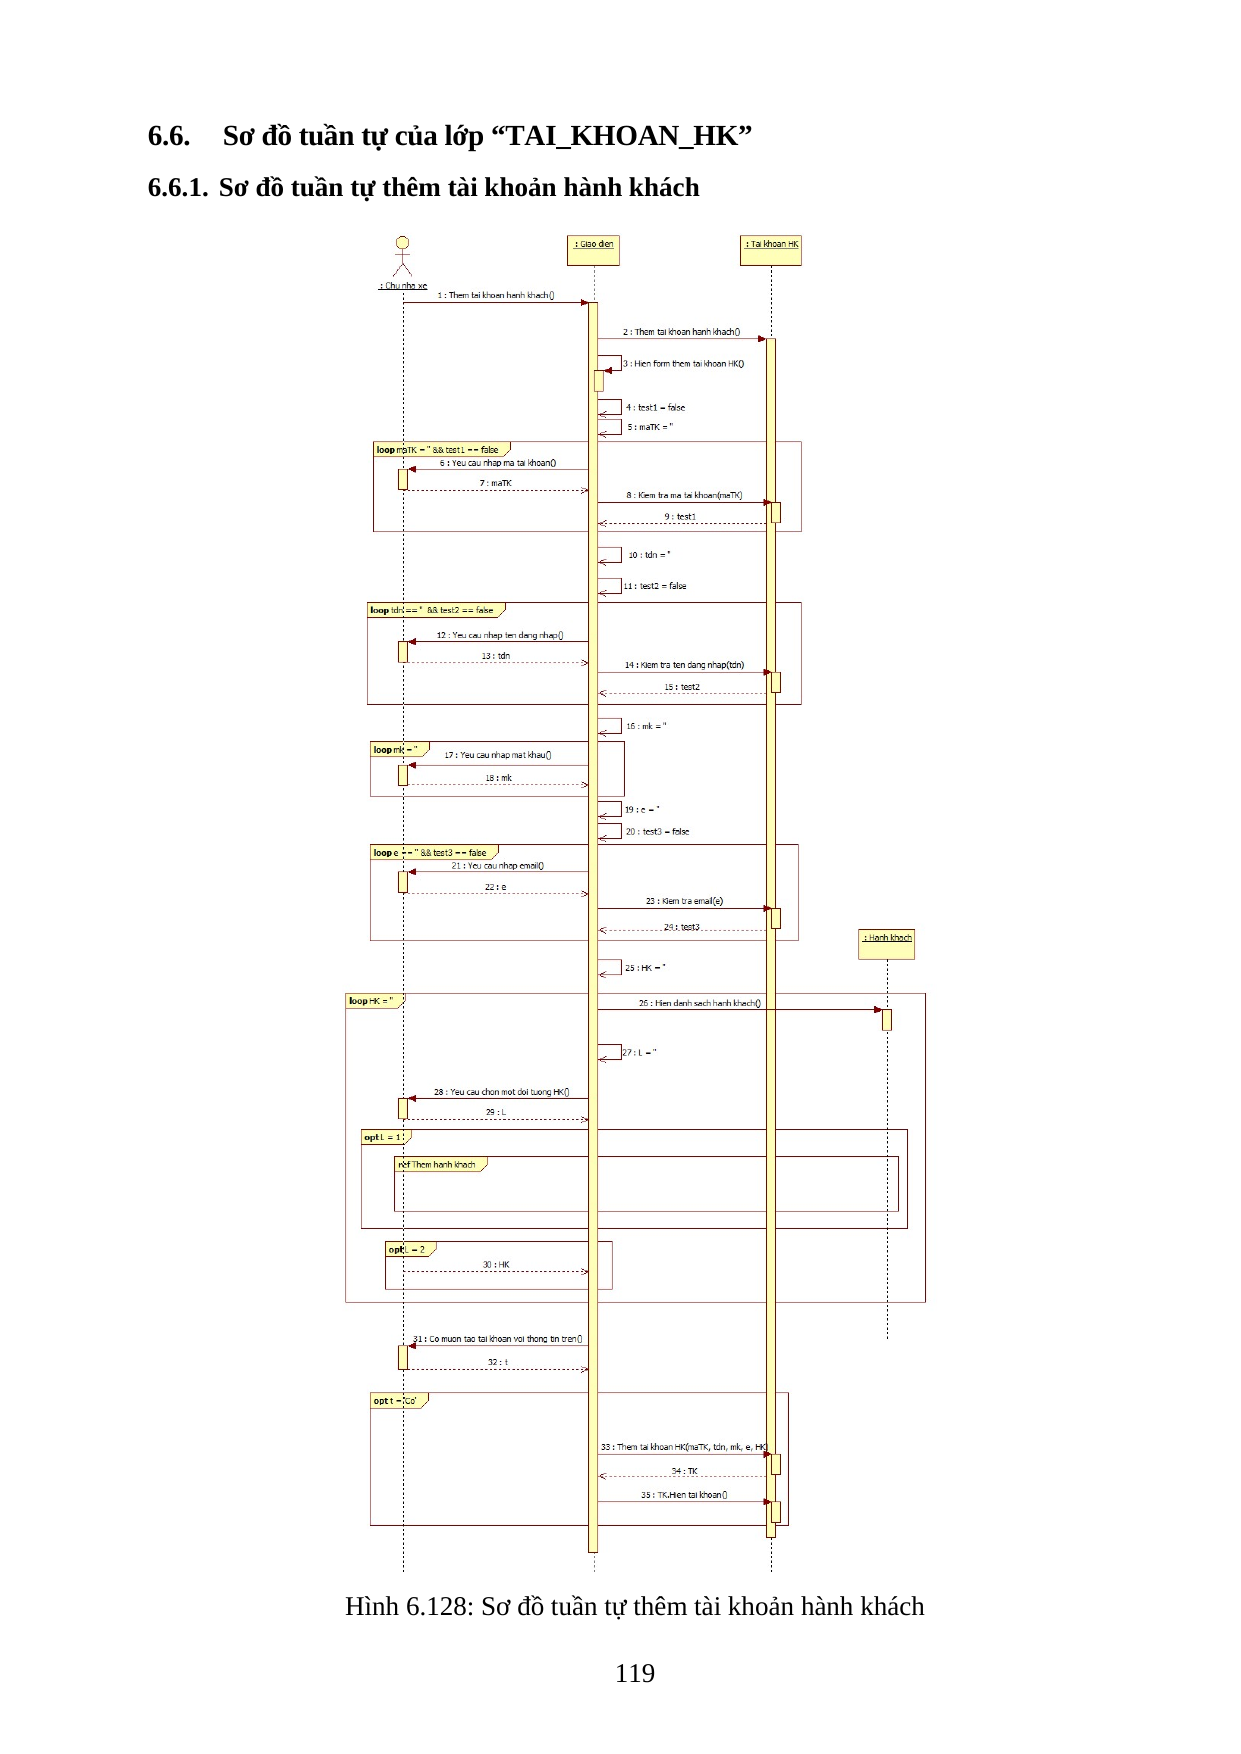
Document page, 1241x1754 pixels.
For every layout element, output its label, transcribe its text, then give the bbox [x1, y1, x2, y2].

subtitle Sơ đồ tuần tự thêm tài khoản hành khách [148, 171, 1122, 202]
picture [330, 220, 939, 1572]
subtitle Sơ đồ tuần tự của lớp “TAI_KHOAN_HK” [148, 118, 1122, 152]
